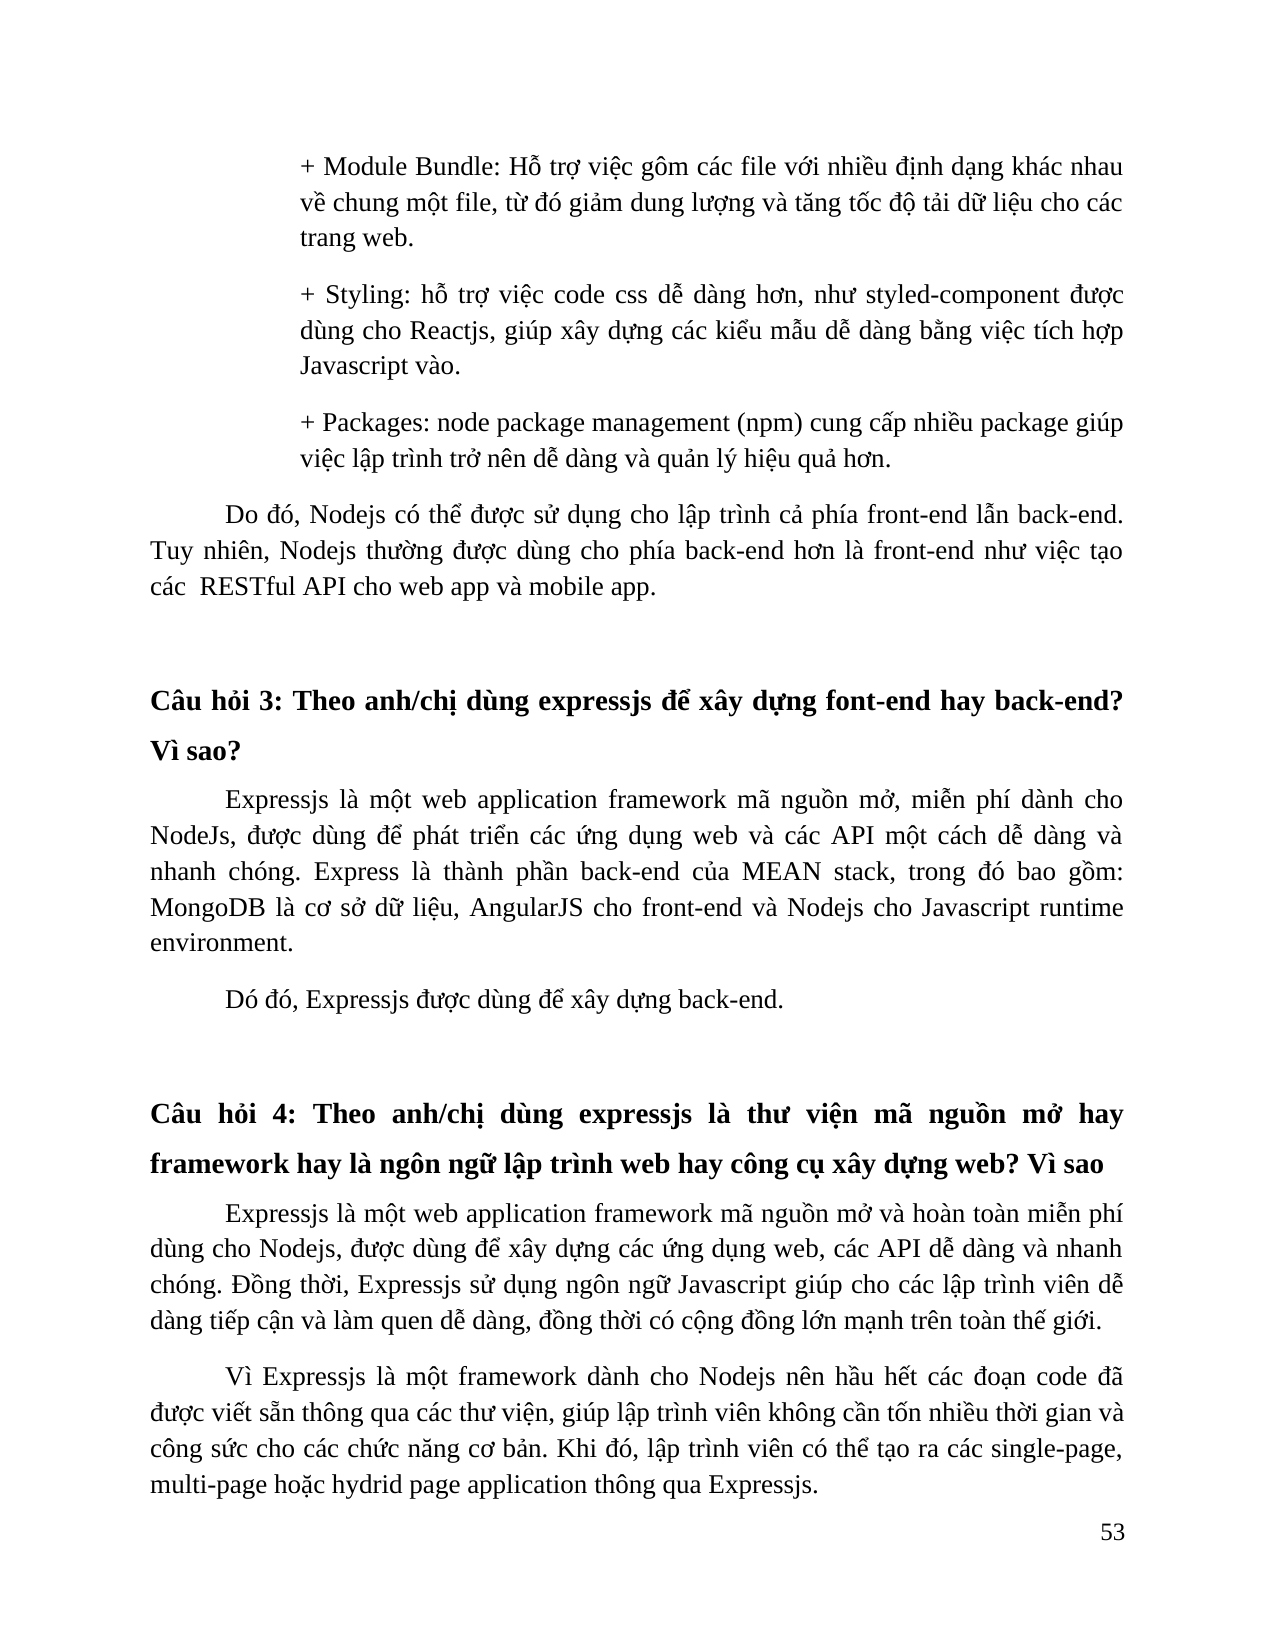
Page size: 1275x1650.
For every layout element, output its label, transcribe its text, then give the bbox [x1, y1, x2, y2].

text Do đó, Nodejs có thể được sử dụng cho lập trình cả phía front-end lẫn back-end. Tuy nhiên, Nodejs thường được dùng cho phía back-end hơn là front-end như việc tạo các RESTful API cho web app và mobile app. [150, 498, 1125, 601]
text Câu hỏi 3: Theo anh/chị dùng expressjs để xây dựng font-end hay back-end? Vì sao? [150, 683, 1125, 767]
text + Styling: hỗ trợ việc code css dễ dàng hơn, như styled-component được dùng cho Reactjs, giúp xây dựng các kiểu mẫu dễ dàng bằng việc tích hợp Javascript vào. [300, 278, 1125, 381]
text Expressjs là một web application framework mã nguồn mở và hoàn toàn miễn phí dùng cho Nodejs, được dùng để xây dựng các ứng dụng web, các API dễ dàng và nhanh chóng. Đồng thời, Expressjs sử dụng ngôn ngữ Javascript giúp cho các lập trình viên dễ dàng tiếp cận và làm quen dễ dàng, đồng thời có cộng đồng lớn mạnh trên toàn thế giới. [150, 1197, 1125, 1335]
text Dó đó, Expressjs được dùng để xây dựng back-end. [150, 983, 1125, 1014]
text Vì Expressjs là một framework dành cho Nodejs nên hầu hết các đoạn code đã được viết sẵn thông qua các thư viện, giúp lập trình viên không cần tốn nhiều thời gian và công sức cho các chức năng cơ bản. Khi đó, lập trình viên có thể tạo ra các single-page, multi-page hoặc hydrid page application thông qua Expressjs. [150, 1361, 1125, 1499]
text + Packages: node package management (npm) cung cấp nhiều package giúp việc lập trình trở nên dễ dàng và quản lý hiệu quả hơn. [300, 406, 1125, 473]
text Expressjs là một web application framework mã nguồn mở, miễn phí dành cho NodeJs, được dùng để phát triển các ứng dụng web và các API một cách dễ dàng và nhanh chóng. Express là thành phần back-end của MEAN stack, trong đó bao gồm: MongoDB là cơ sở dữ liệu, AngularJS cho front-end và Nodejs cho Javascript runtime environment. [150, 783, 1125, 958]
text Câu hỏi 4: Theo anh/chị dùng expressjs là thư viện mã nguồn mở hay framework hay là ngôn ngữ lập trình web hay công cụ xây dựng web? Vì sao [150, 1096, 1125, 1180]
text + Module Bundle: Hỗ trợ việc gôm các file với nhiều định dạng khác nhau về chung một file, từ đó giảm dung lượng và tăng tốc độ tải dữ liệu cho các trang web. [300, 150, 1125, 253]
